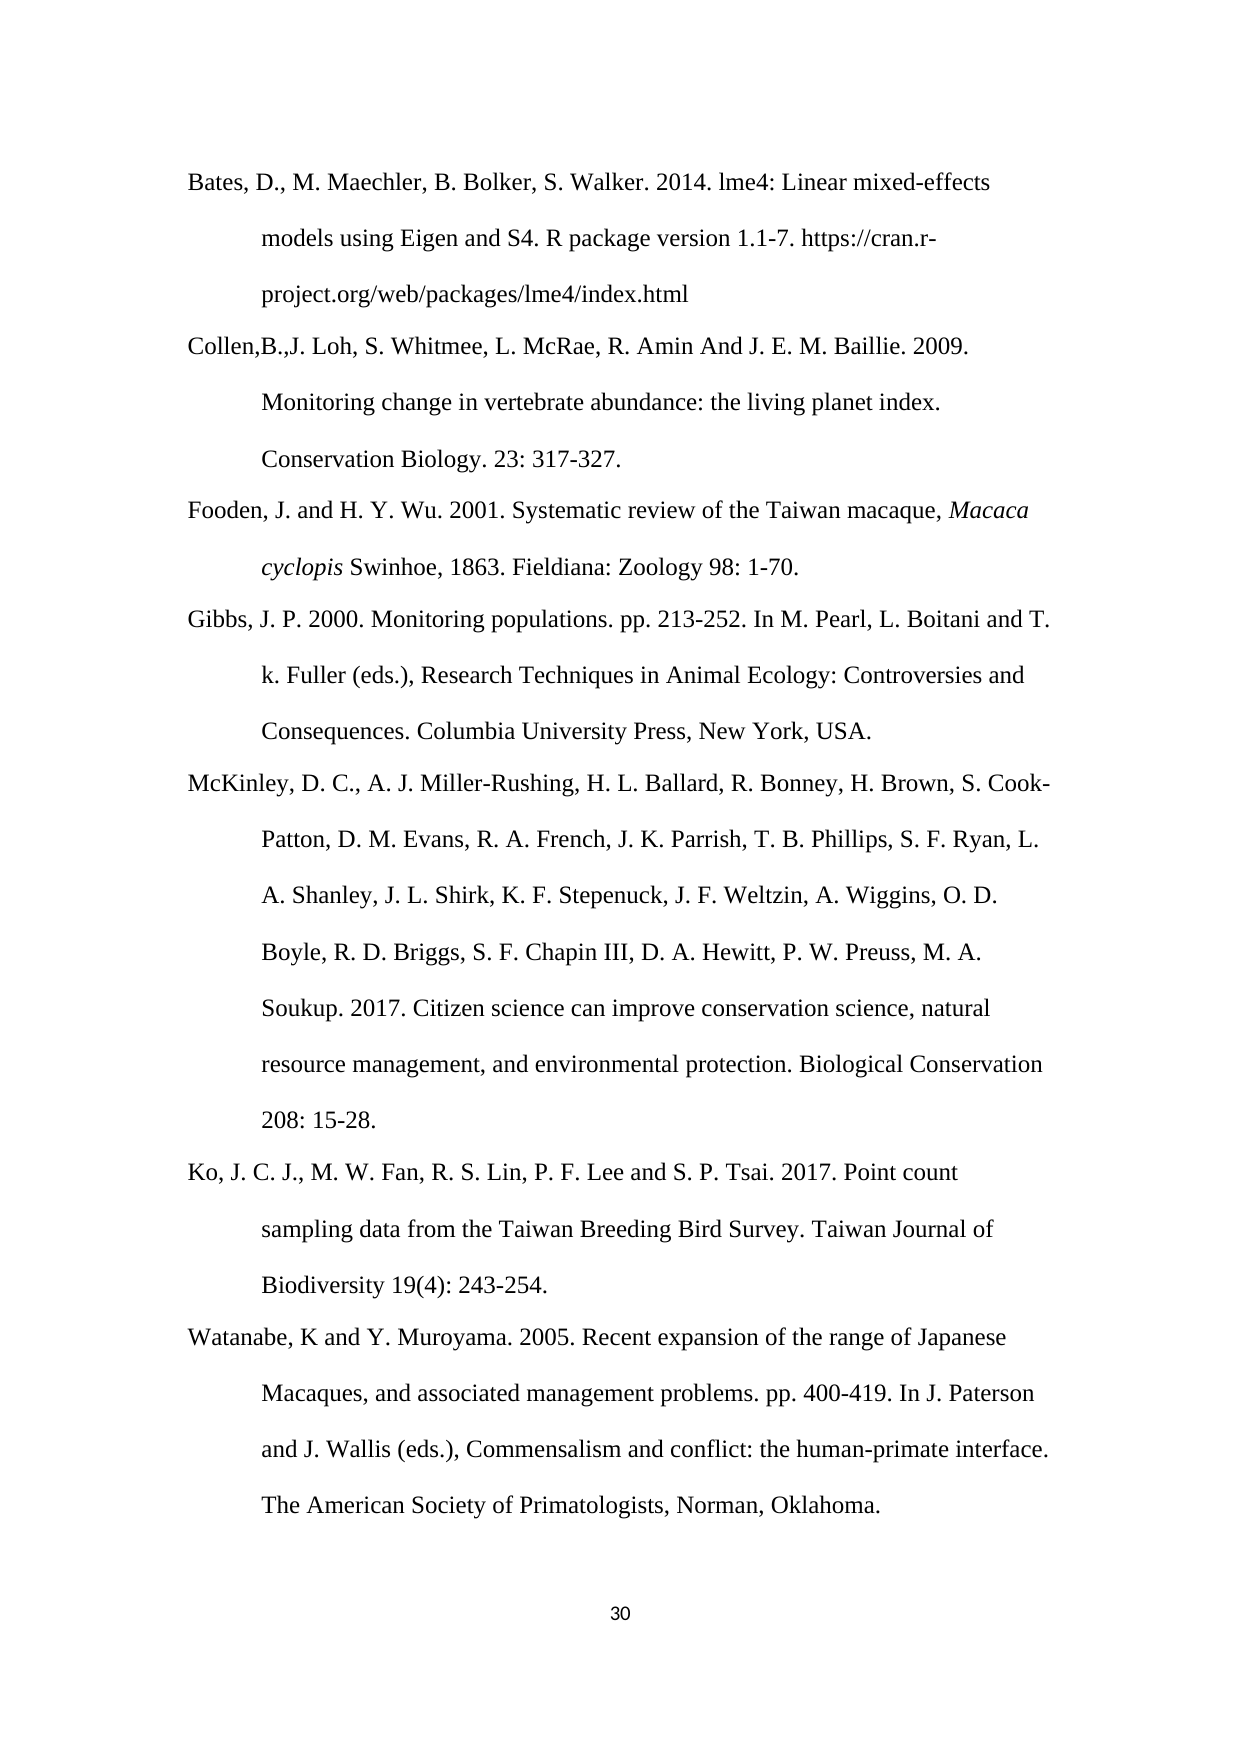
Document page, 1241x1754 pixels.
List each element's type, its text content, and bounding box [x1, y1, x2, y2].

text McKinley, D. C., A. J. Miller-Rushing, H. L. Ballard, R. Bonney, H. Brown, S. Cook-Patton, D. M. Evans, R. A. French, J. K. Parrish, T. B. Phillips, S. F. Ryan, L. A. Shanley, J. L. Shirk, K. F. Stepenuck, J. F. Weltzin, A. Wiggins, O. D. Boyle, R. D. Briggs, S. F. Chapin III, D. A. Hewitt, P. W. Preuss, M. A. Soukup. 2017. Citizen science can improve conservation science, natural resource management, and environmental protection. Biological Conservation 208: 15-28. [187, 764, 1053, 1139]
text Collen,B.,J. Loh, S. Whitmee, L. McRae, R. Amin And J. E. M. Baillie. 2009. Monitoring change in vertebrate abundance: the living planet index. Conservation Biology. 23: 317-327. [187, 327, 1053, 477]
text Fooden, J. and H. Y. Wu. 2001. Systematic review of the Taiwan macaque, Macaca cyclopis Swinhoe, 1863. Fieldiana: Zoology 98: 1-70. [187, 491, 1053, 585]
text Ko, J. C. J., M. W. Fan, R. S. Lin, P. F. Lee and S. P. Tsai. 2017. Point count sampling data from the Taiwan Breeding Bird Survey. Taiwan Journal of Biodiversity 19(4): 243-254. [187, 1153, 1053, 1303]
text Gibbs, J. P. 2000. Monitoring populations. pp. 213-252. In M. Pearl, L. Boitani and T. k. Fuller (eds.), Research Techniques in Animal Ecology: Controversies and Consequences. Columbia University Press, New York, USA. [187, 599, 1053, 749]
text Bates, D., M. Maechler, B. Bolker, S. Walker. 2014. lme4: Linear mixed-effects models using Eigen and S4. R package version 1.1-7. https://cran.r-project.org/web/packages/lme4/index.html [187, 162, 1053, 312]
text Watanabe, K and Y. Muroyama. 2005. Recent expansion of the range of Japanese Macaques, and associated management problems. pp. 400-419. In J. Paterson and J. Wallis (eds.), Commensalism and conflict: the human-primate interface. The American Society of Primatologists, Norman, Oklahoma. [187, 1317, 1053, 1524]
